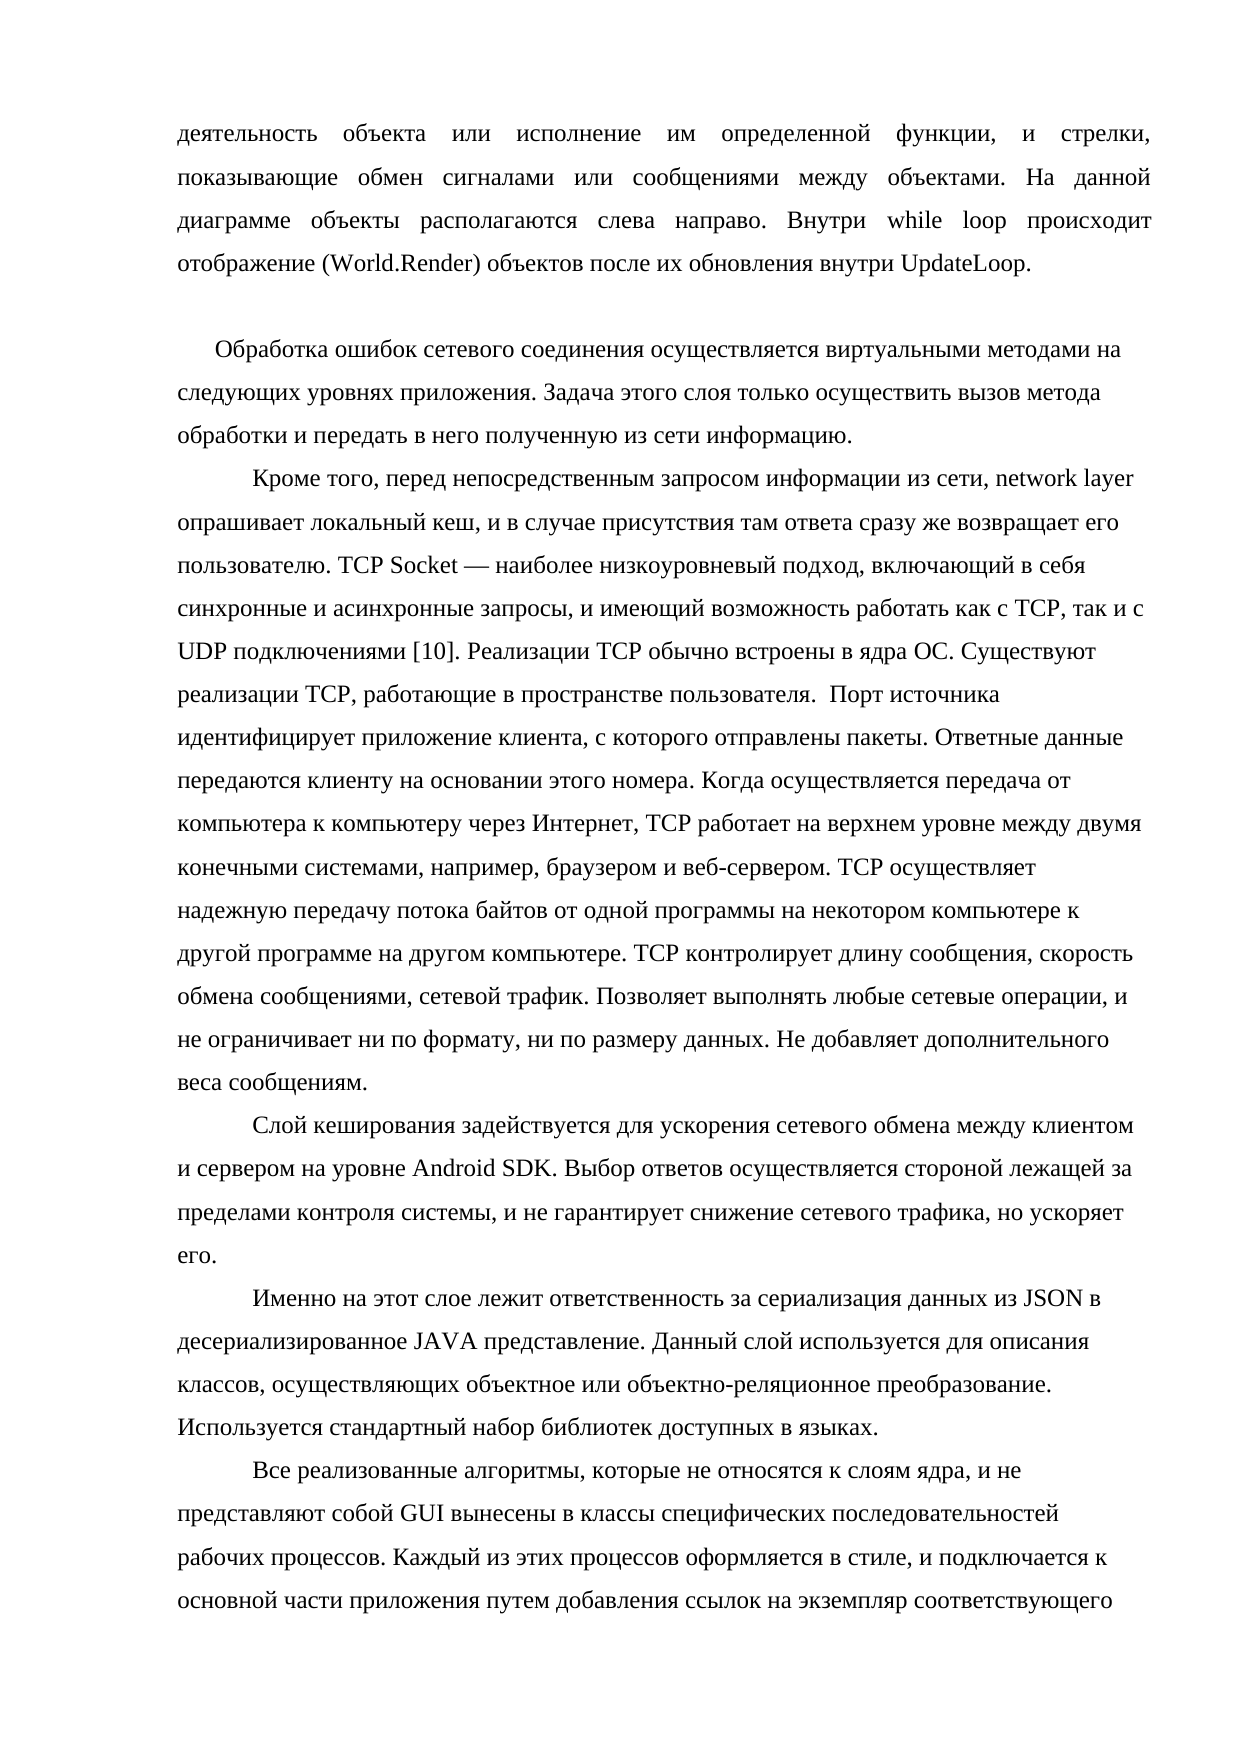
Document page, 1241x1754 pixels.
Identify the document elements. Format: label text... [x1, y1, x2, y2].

text Обработка ошибок сетевого соединения осуществляется виртуальными методами на следующих уровнях приложения. Задача этого слоя только осуществить вызов метода обработки и передать в него полученную из сети информацию. Кроме того, перед непосредственным запросом информации из сети, network layer опрашивает локальный кеш, и в случае присутствия там ответа сразу же возвращает его пользователю. TCP Socket — наиболее низкоуровневый подход, включающий в себя синхронные и асинхронные запросы, и имеющий возможность работать как с TCP, так и с UDP подключениями [10]. Реализации TCP обычно встроены в ядра ОС. Существуют реализации TCP, работающие в пространстве пользователя. Порт источника идентифицирует приложение клиента, с которого отправлены пакеты. Ответные данные передаются клиенту на основании этого номера. Когда осуществляется передача от компьютера к компьютеру через Интернет, TCP работает на верхнем уровне между двумя конечными системами, например, браузером и веб-сервером. TCP осуществляет надежную передачу потока байтов от одной программы на некотором компьютере к другой программе на другом компьютере. TCP контролирует длину сообщения, скорость обмена сообщениями, сетевой трафик. Позволяет выполнять любые сетевые операции, и не ограничивает ни по формату, ни по размеру данных. Не добавляет дополнительного веса сообщениям. [177, 334, 1152, 1096]
text Именно на этот слое лежит ответственность за сериализация данных из JSON в десериализированное JAVA представление. Данный слой используется для описания классов, осуществляющих объектное или объектно-реляционное преобразование. Используется стандартный набор библиотек доступных в языках. [177, 1283, 1152, 1441]
text Слой кеширования задействуется для ускорения сетевого обмена между клиентом и сервером на уровне Android SDK. Выбор ответов осуществляется стороной лежащей за пределами контроля системы, и не гарантирует снижение сетевого трафика, но ускоряет его. [177, 1110, 1152, 1268]
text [177, 1455, 1152, 1613]
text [177, 118, 1152, 277]
